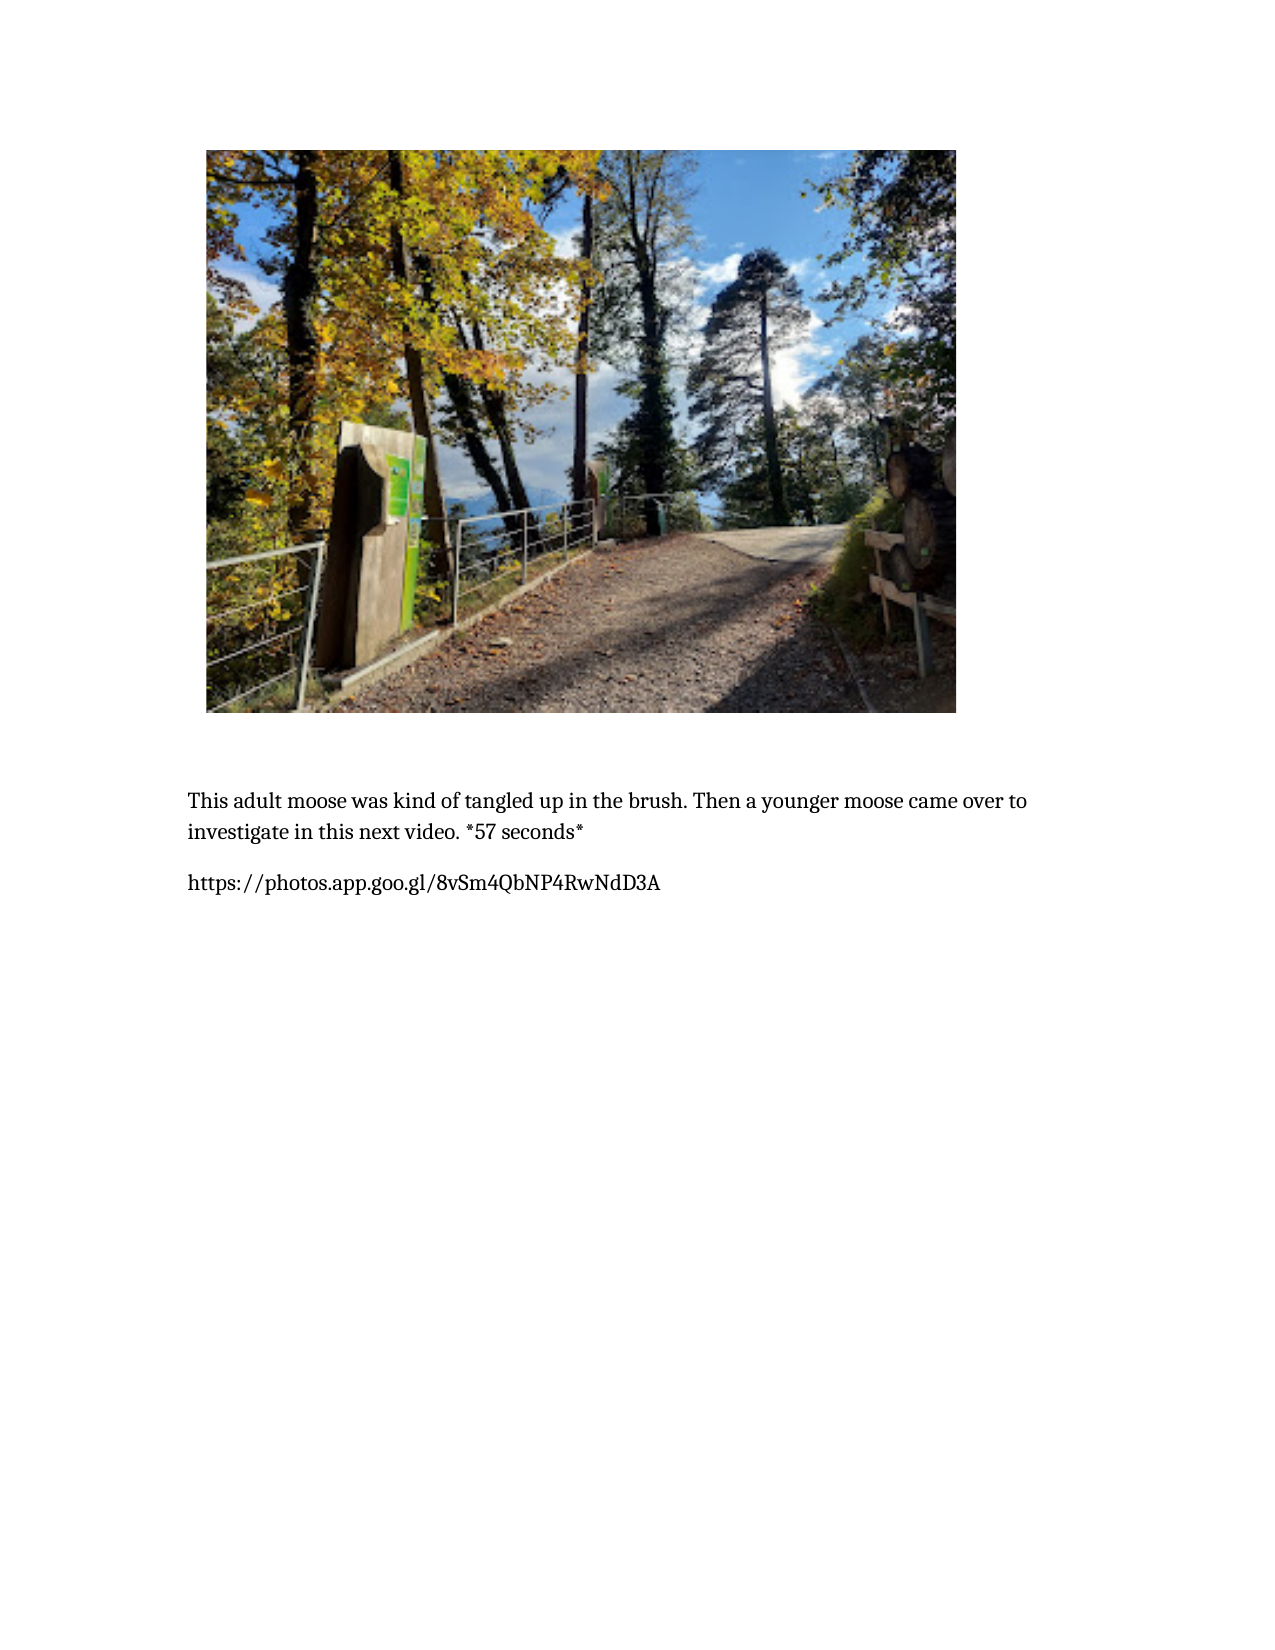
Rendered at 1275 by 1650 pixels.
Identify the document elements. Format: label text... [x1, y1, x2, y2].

picture [206, 150, 957, 713]
text https://photos.app.goo.gl/8vSm4QbNP4RwNdD3A [187, 869, 1087, 896]
text This adult moose was kind of tangled up in the brush. Then a younger moose came over to investigate in this next video. *57 seconds* [187, 788, 1087, 845]
